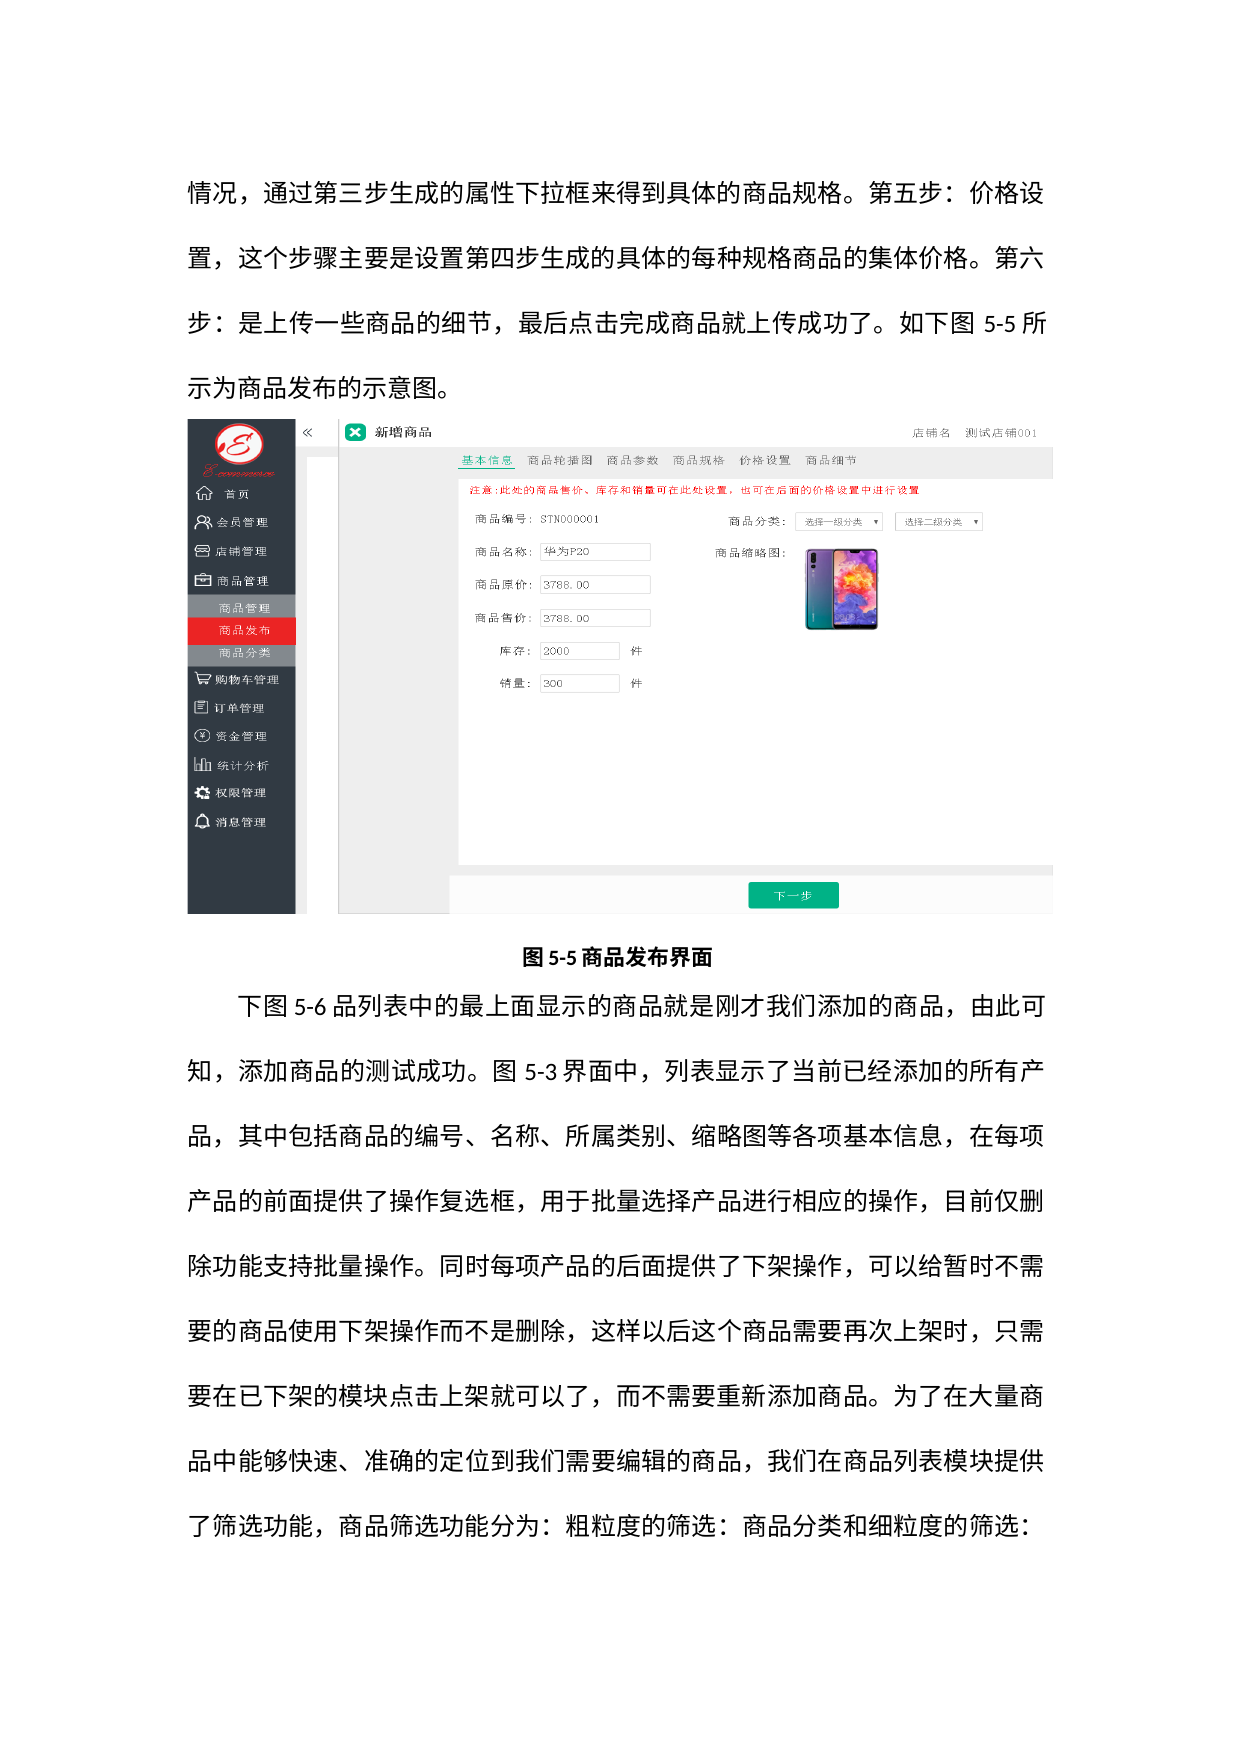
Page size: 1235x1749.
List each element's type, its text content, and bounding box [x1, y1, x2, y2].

picture [187, 419, 1053, 914]
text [187, 972, 1047, 1557]
text 图5-5商品发布界面 [187, 939, 1047, 972]
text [187, 159, 1047, 419]
